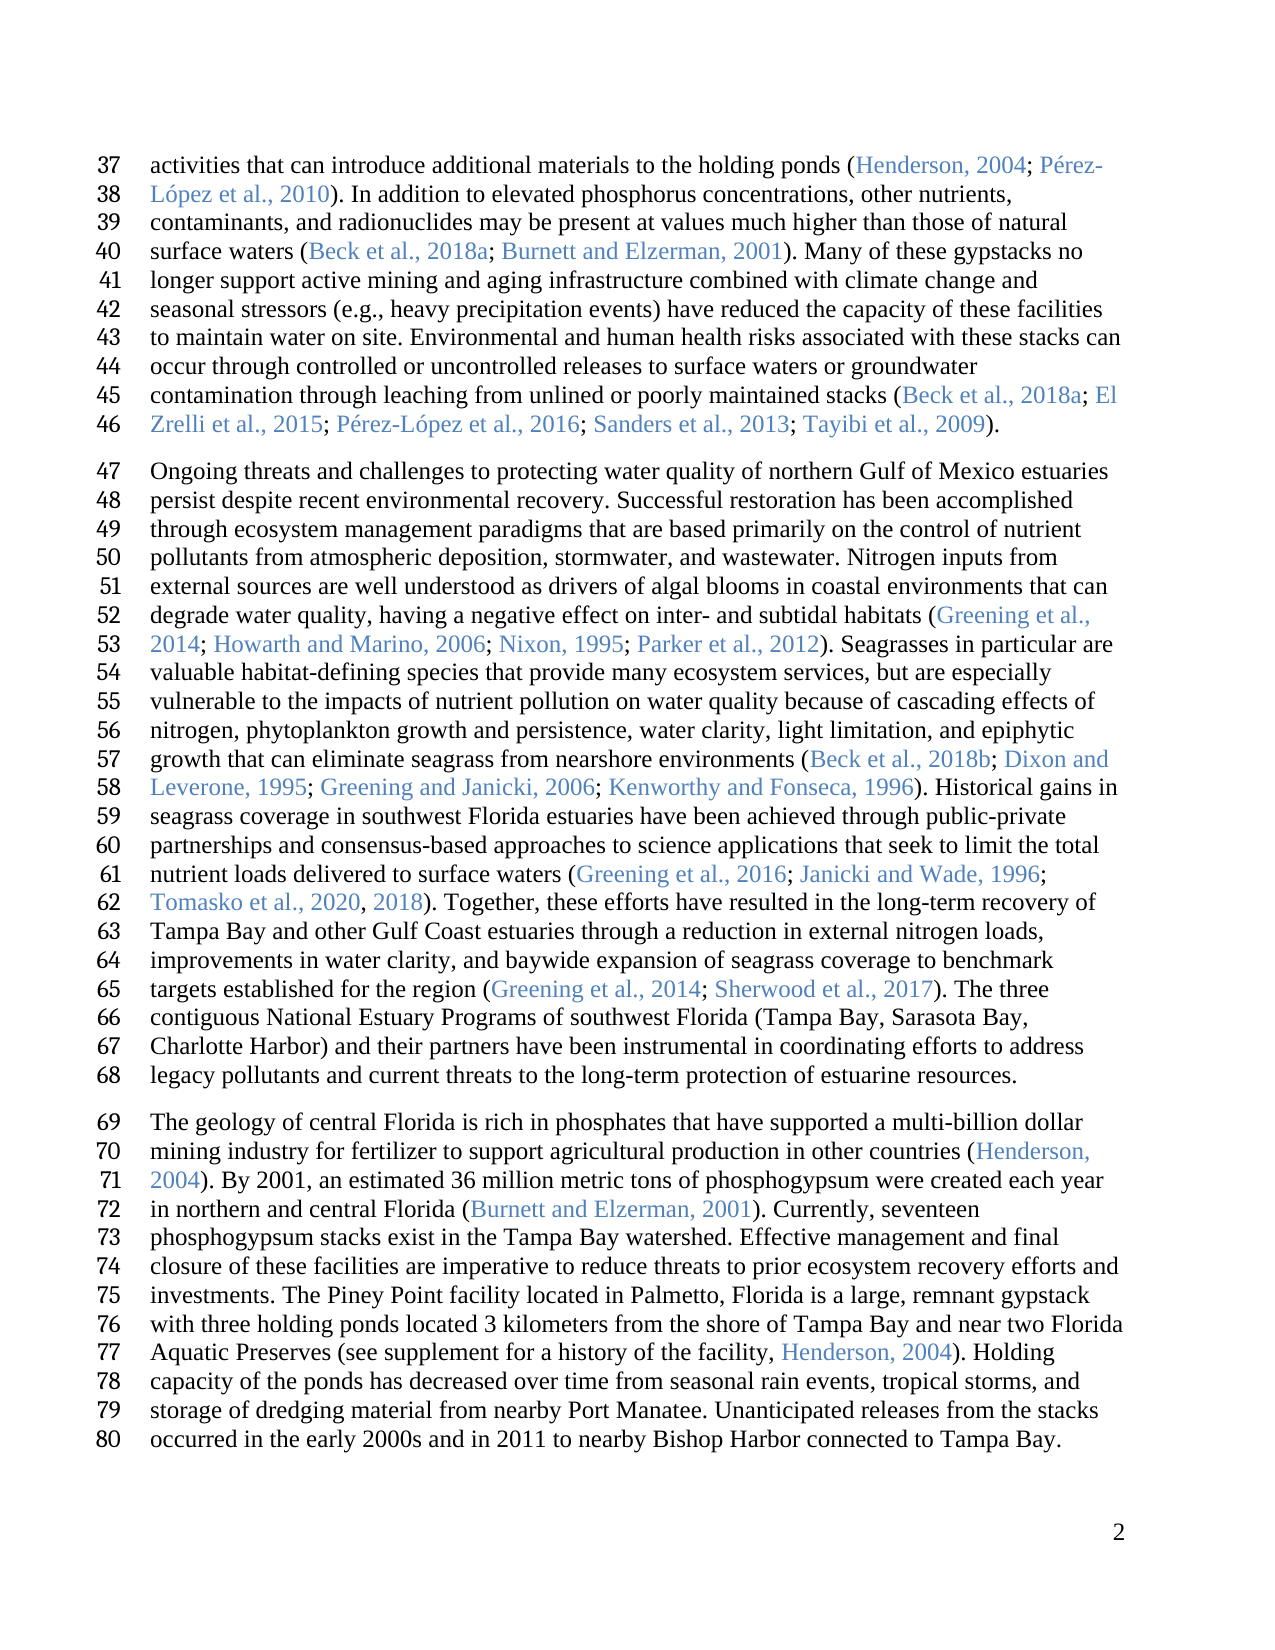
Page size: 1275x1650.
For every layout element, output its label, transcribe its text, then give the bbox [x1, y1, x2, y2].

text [150, 150, 1125, 437]
text Ongoing threats and challenges to protecting water quality of northern Gulf of Mexico estuaries persist despite recent environmental recovery. Successful restoration has been accomplished through ecosystem management paradigms that are based primarily on the control of nutrient pollutants from atmospheric deposition, stormwater, and wastewater. Nitrogen inputs from external sources are well understood as drivers of algal blooms in coastal environments that can degrade water quality, having a negative effect on inter- and subtidal habitats (Greening et al., 2014; Howarth and Marino, 2006; Nixon, 1995; Parker et al., 2012). Seagrasses in particular are valuable habitat-defining species that provide many ecosystem services, but are especially vulnerable to the impacts of nutrient pollution on water quality because of cascading effects of nitrogen, phytoplankton growth and persistence, water clarity, light limitation, and epiphytic growth that can eliminate seagrass from nearshore environments (Beck et al., 2018b; Dixon and Leverone, 1995; Greening and Janicki, 2006; Kenworthy and Fonseca, 1996). Historical gains in seagrass coverage in southwest Florida estuaries have been achieved through public-private partnerships and consensus-based approaches to science applications that seek to limit the total nutrient loads delivered to surface waters (Greening et al., 2016; Janicki and Wade, 1996; Tomasko et al., 2020, 2018). Together, these efforts have resulted in the long-term recovery of Tampa Bay and other Gulf Coast estuaries through a reduction in external nitrogen loads, improvements in water clarity, and baywide expansion of seagrass coverage to benchmark targets established for the region (Greening et al., 2014; Sherwood et al., 2017). The three contiguous National Estuary Programs of southwest Florida (Tampa Bay, Sarasota Bay, Charlotte Harbor) and their partners have been instrumental in coordinating efforts to address legacy pollutants and current threats to the long-term protection of estuarine resources. [150, 456, 1125, 1089]
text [150, 1107, 1125, 1452]
